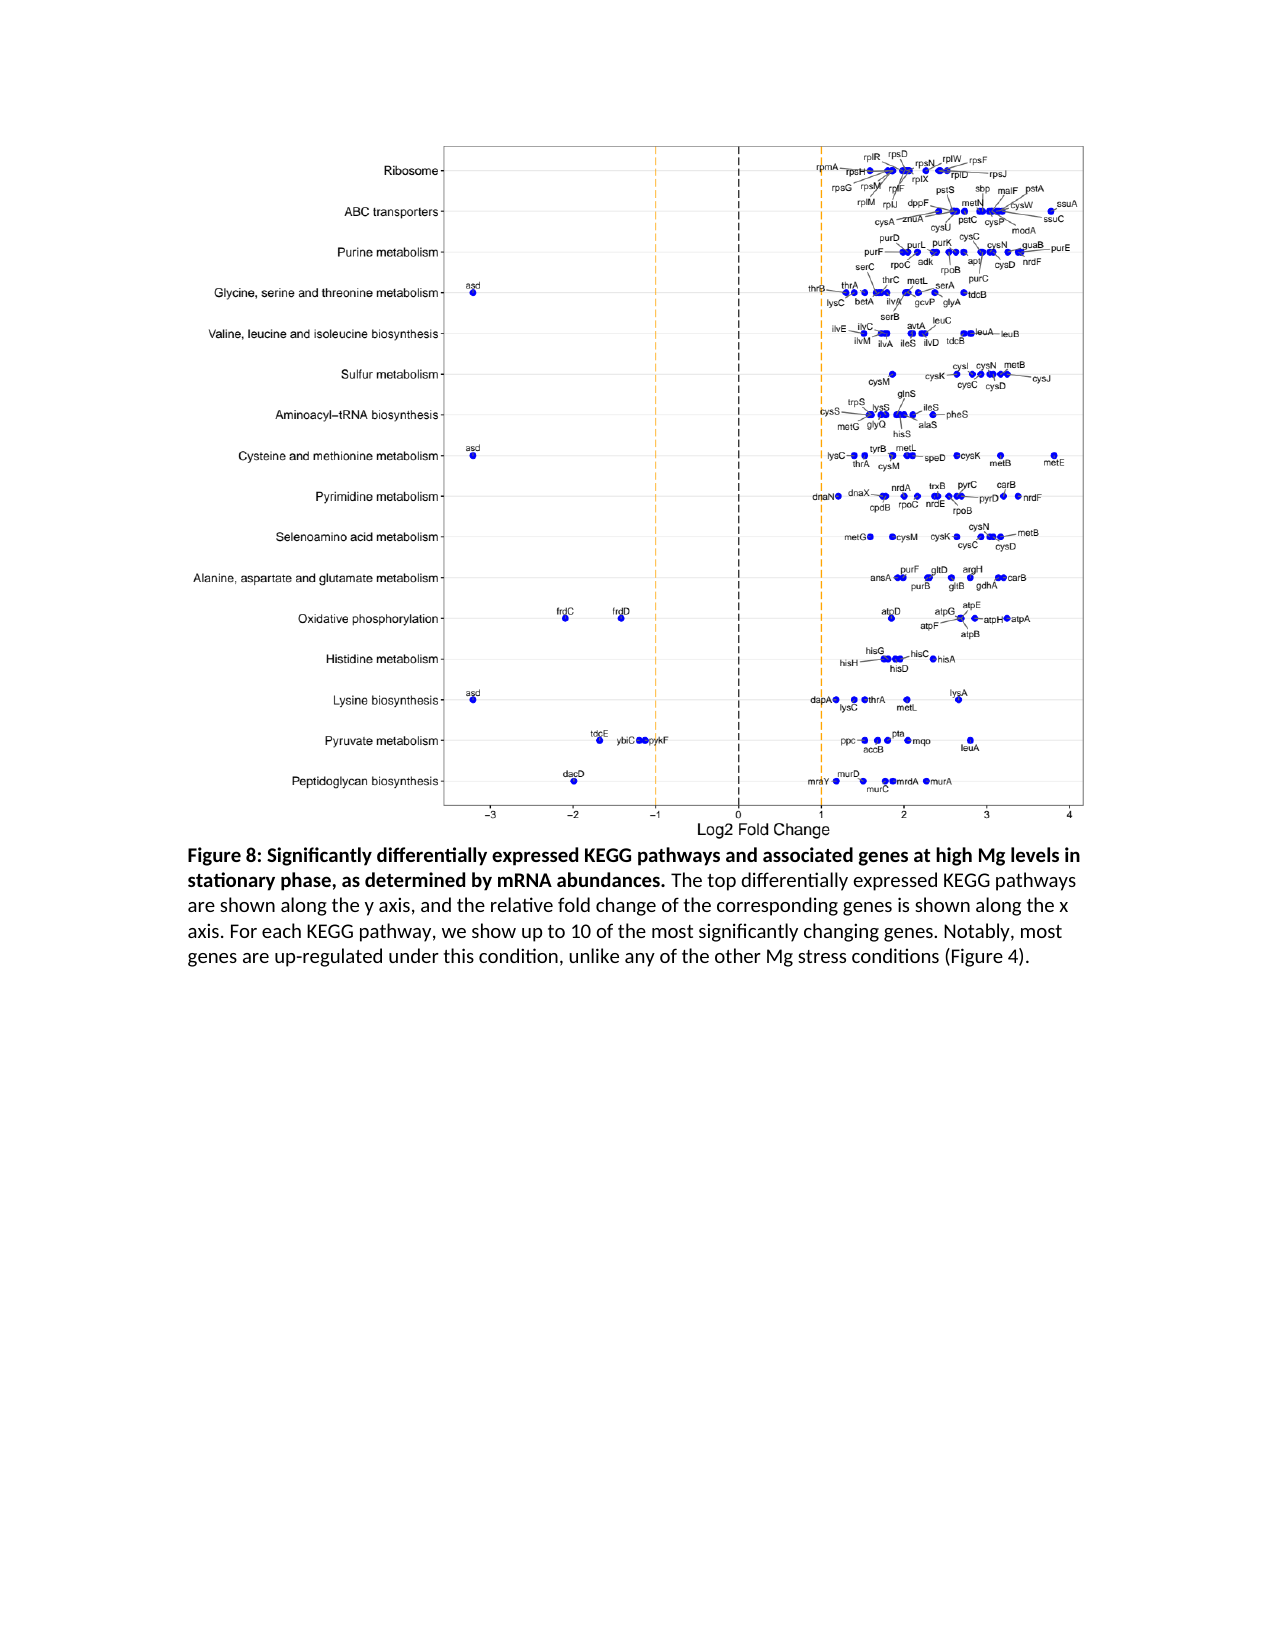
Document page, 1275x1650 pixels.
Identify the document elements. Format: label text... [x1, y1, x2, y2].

text Figure 8: Significantly differentially expressed KEGG pathways and associated genes at high Mg levels in stationary phase, as determined by mRNA abundances. The top differentially expressed KEGG pathways are shown along the y axis, and the relative fold change of the corresponding genes is shown along the x axis. For each KEGG pathway, we show up to 10 of the most significantly changing genes. Notably, most genes are up-regulated under this condition, unlike any of the other Mg stress conditions (Figure 4). [187, 842, 1087, 969]
